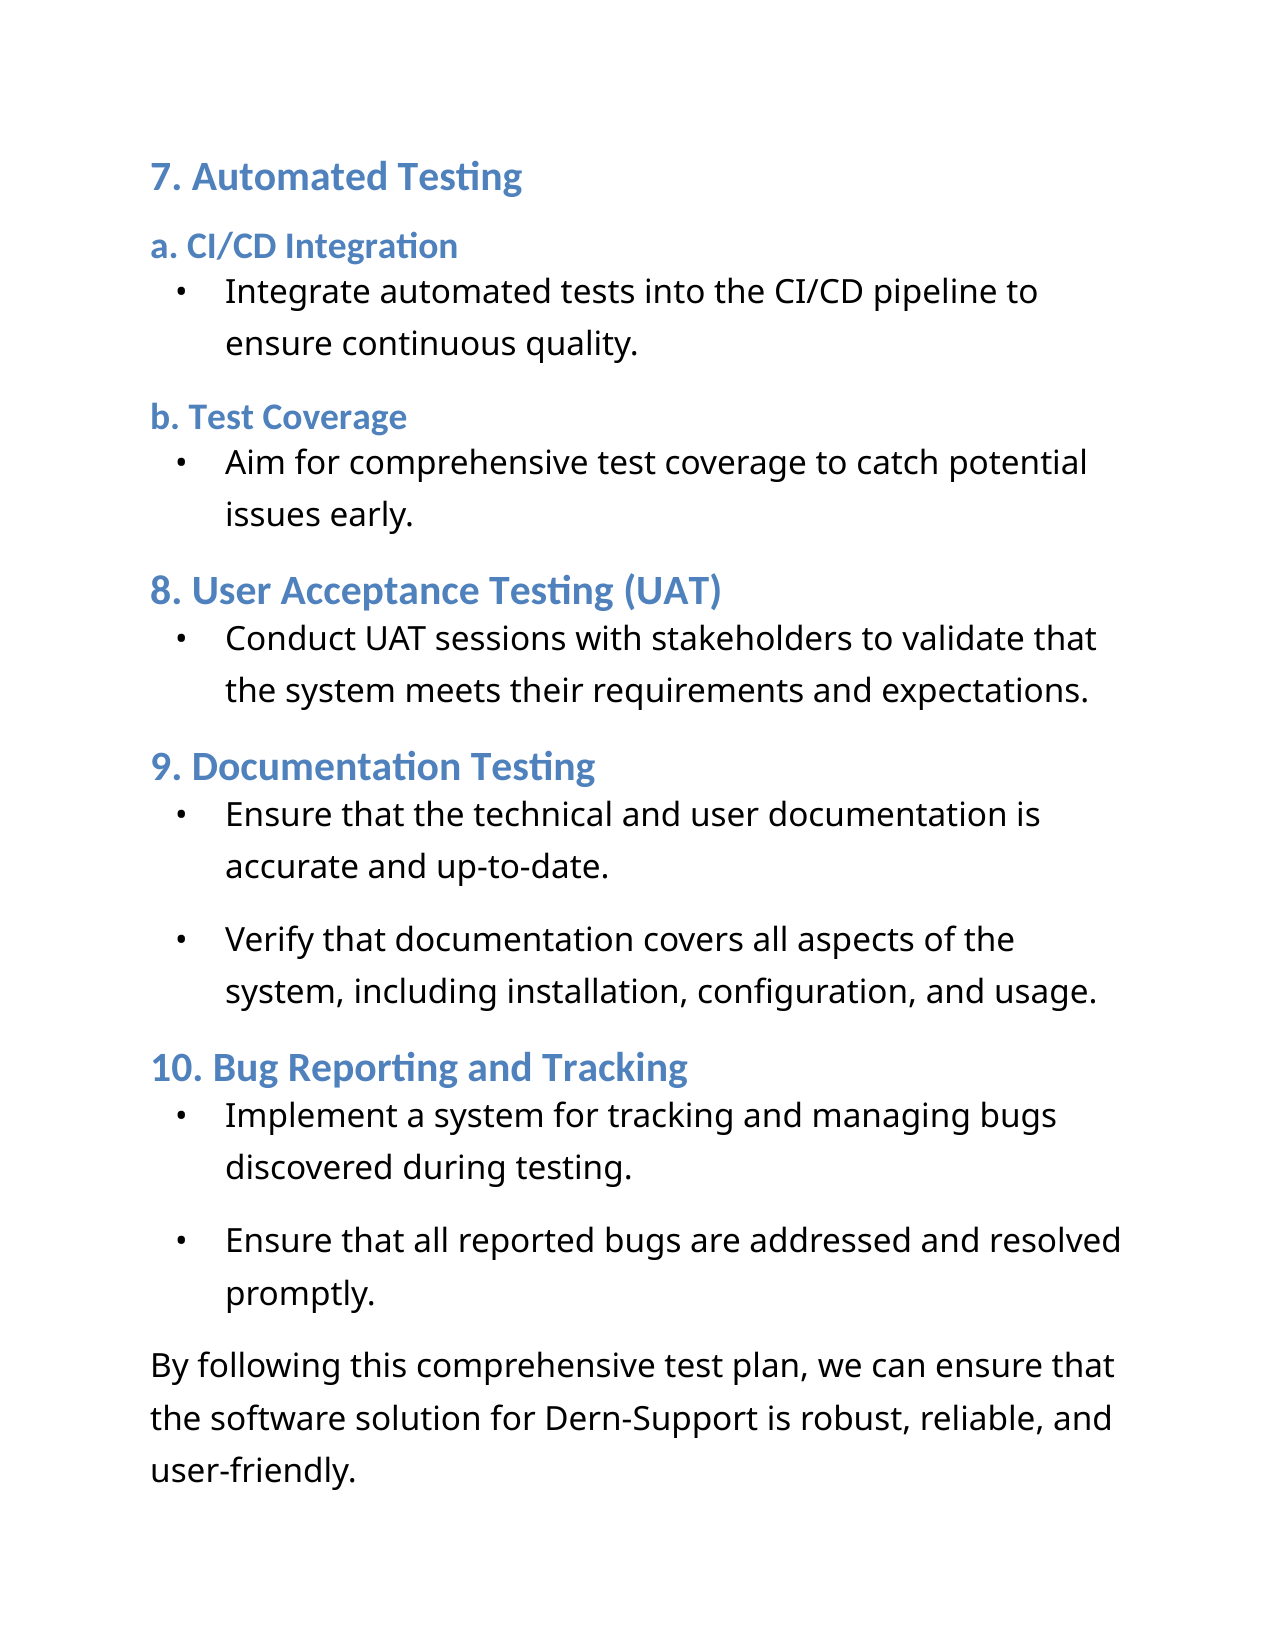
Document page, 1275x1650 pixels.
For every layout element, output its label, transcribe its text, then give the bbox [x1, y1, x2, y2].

list Ensure that all reported bugs are addressed and resolved promptly. [175, 1217, 1125, 1315]
list Aim for comprehensive test coverage to catch potential issues early. [175, 438, 1125, 536]
list Conduct UAT sessions with stakeholders to validate that the system meets their requirements and expectations. [175, 614, 1125, 712]
subtitle 10. Bug Reporting and Tracking [150, 1041, 1125, 1092]
subtitle b. Test Coverage [150, 393, 1125, 438]
list Integrate automated tests into the CI/CD pipeline to ensure continuous quality. [175, 267, 1125, 365]
list Ensure that the technical and user documentation is accurate and up-to-date. [175, 791, 1125, 888]
subtitle 7. Automated Testing [150, 150, 1125, 201]
list Verify that documentation covers all aspects of the system, including installation, configuration, and usage. [175, 916, 1125, 1013]
text By following this comprehensive test plan, we can ensure that the software solution for Dern-Support is robust, reliable, and user-friendly. [150, 1342, 1125, 1492]
subtitle a. CI/CD Integration [150, 222, 1125, 267]
subtitle 8. User Acceptance Testing (UAT) [150, 564, 1125, 614]
list Implement a system for tracking and managing bugs discovered during testing. [175, 1092, 1125, 1189]
subtitle 9. Documentation Testing [150, 740, 1125, 791]
